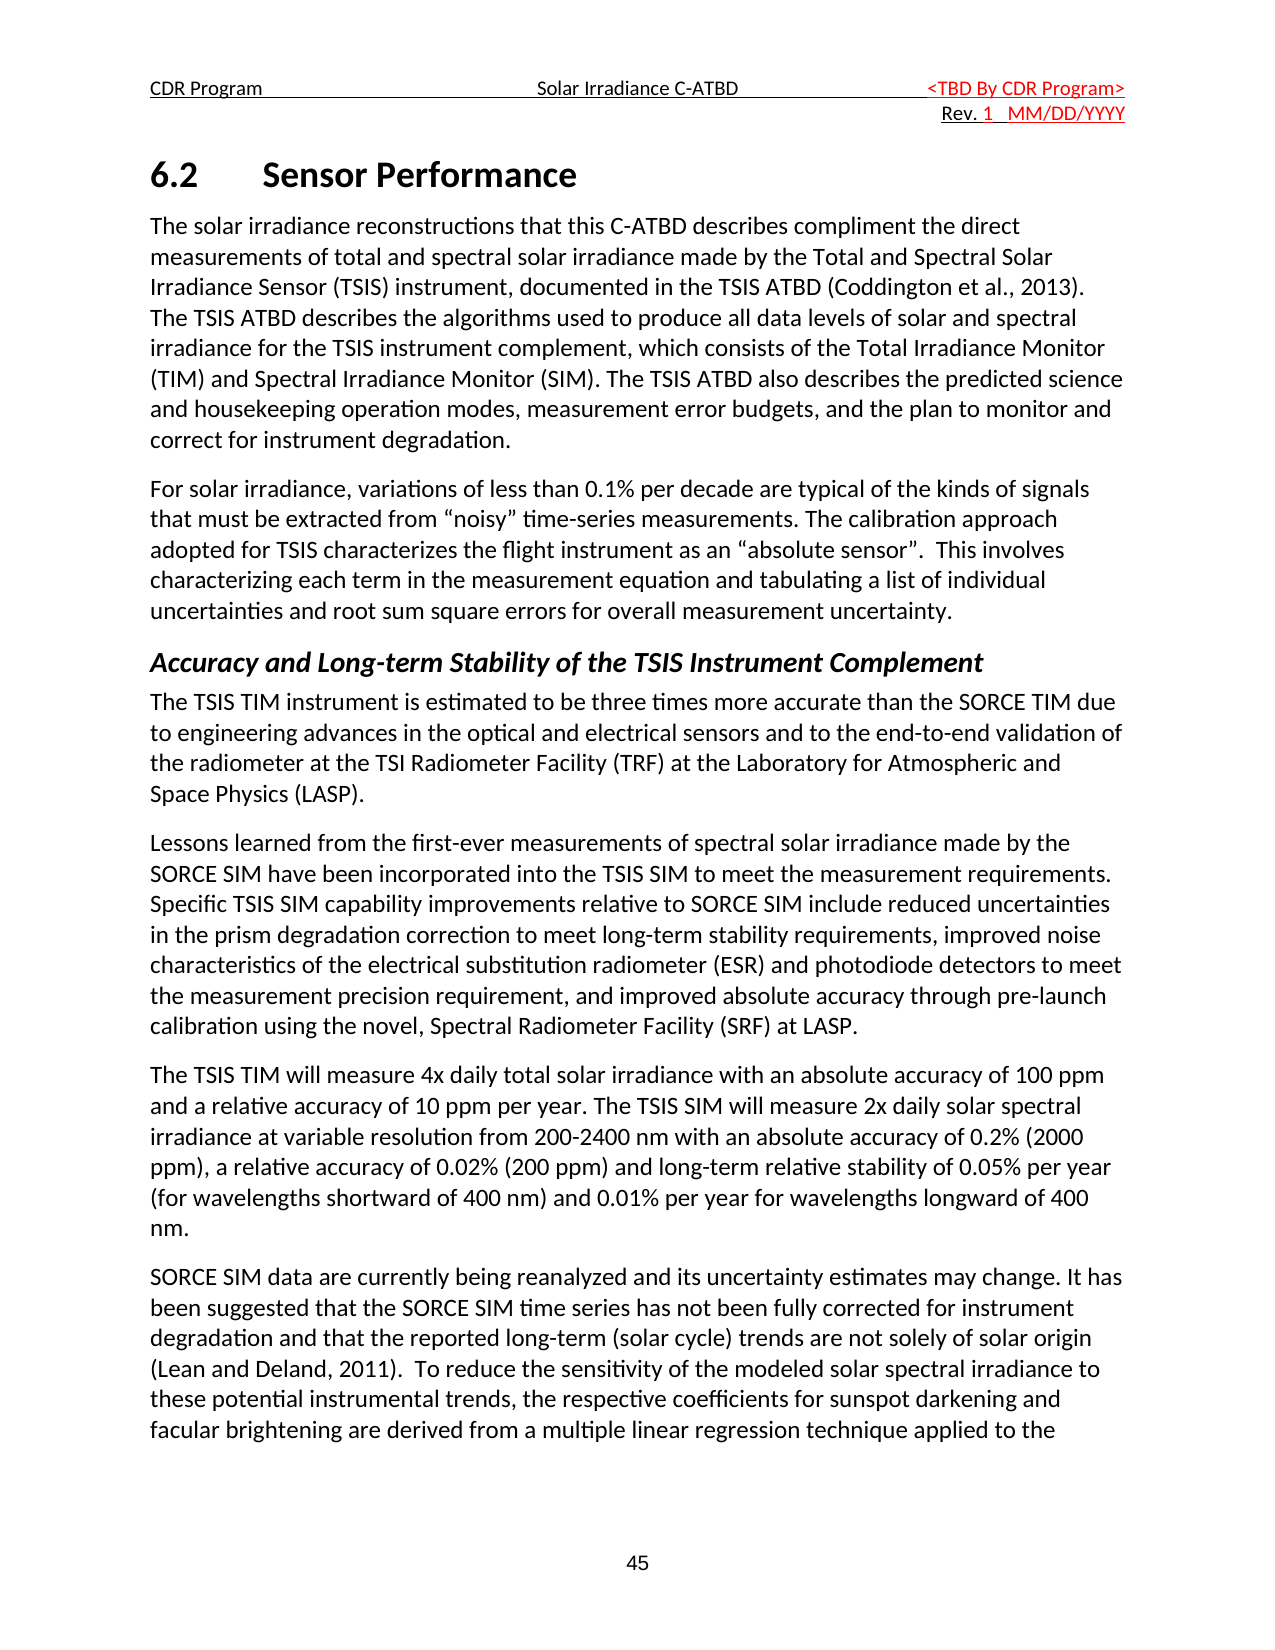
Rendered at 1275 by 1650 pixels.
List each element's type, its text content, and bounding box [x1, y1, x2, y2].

text The solar irradiance reconstructions that this C-ATBD describes compliment the direct measurements of total and spectral solar irradiance made by the Total and Spectral Solar Irradiance Sensor (TSIS) instrument, documented in the TSIS ATBD (Coddington et al., 2013). The TSIS ATBD describes the algorithms used to produce all data levels of solar and spectral irradiance for the TSIS instrument complement, which consists of the Total Irradiance Monitor (TIM) and Spectral Irradiance Monitor (SIM). The TSIS ATBD also describes the predicted science and housekeeping operation modes, measurement error budgets, and the plan to monitor and correct for instrument degradation. [150, 210, 1125, 454]
text For solar irradiance, variations of less than 0.1% per decade are typical of the kinds of signals that must be extracted from “noisy” time-series measurements. The calibration approach adopted for TSIS characterizes the flight instrument as an “absolute sensor”. This involves characterizing each term in the measurement equation and tabulating a list of individual uncertainties and root sum square errors for overall measurement uncertainty. [150, 473, 1125, 626]
text The TSIS TIM instrument is estimated to be three times more accurate than the SORCE TIM due to engineering advances in the optical and electrical sensors and to the end-to-end validation of the radiometer at the TSI Radiometer Facility (TRF) at the Laboratory for Atmospheric and Space Physics (LASP). [150, 686, 1125, 808]
text Lessons learned from the first-ever measurements of spectral solar irradiance made by the SORCE SIM have been incorporated into the TSIS SIM to meet the measurement requirements. Specific TSIS SIM capability improvements relative to SORCE SIM include reduced uncertainties in the prism degradation correction to meet long-term stability requirements, improved noise characteristics of the electrical substitution radiometer (ESR) and photodiode detectors to meet the measurement precision requirement, and improved absolute accuracy through pre-launch calibration using the novel, Spectral Radiometer Facility (SRF) at LASP. [150, 827, 1125, 1041]
text Accuracy and Long-term Stability of the TSIS Instrument Complement [150, 644, 1125, 680]
text The TSIS TIM will measure 4x daily total solar irradiance with an absolute accuracy of 100 ppm and a relative accuracy of 10 ppm per year. The TSIS SIM will measure 2x daily solar spectral irradiance at variable resolution from 200-2400 nm with an absolute accuracy of 0.2% (2000 ppm), a relative accuracy of 0.02% (200 ppm) and long-term relative stability of 0.05% per year (for wavelengths shortward of 400 nm) and 0.01% per year for wavelengths longward of 400 nm. [150, 1059, 1125, 1243]
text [150, 1261, 1125, 1444]
subtitle Sensor Performance [150, 151, 1125, 197]
